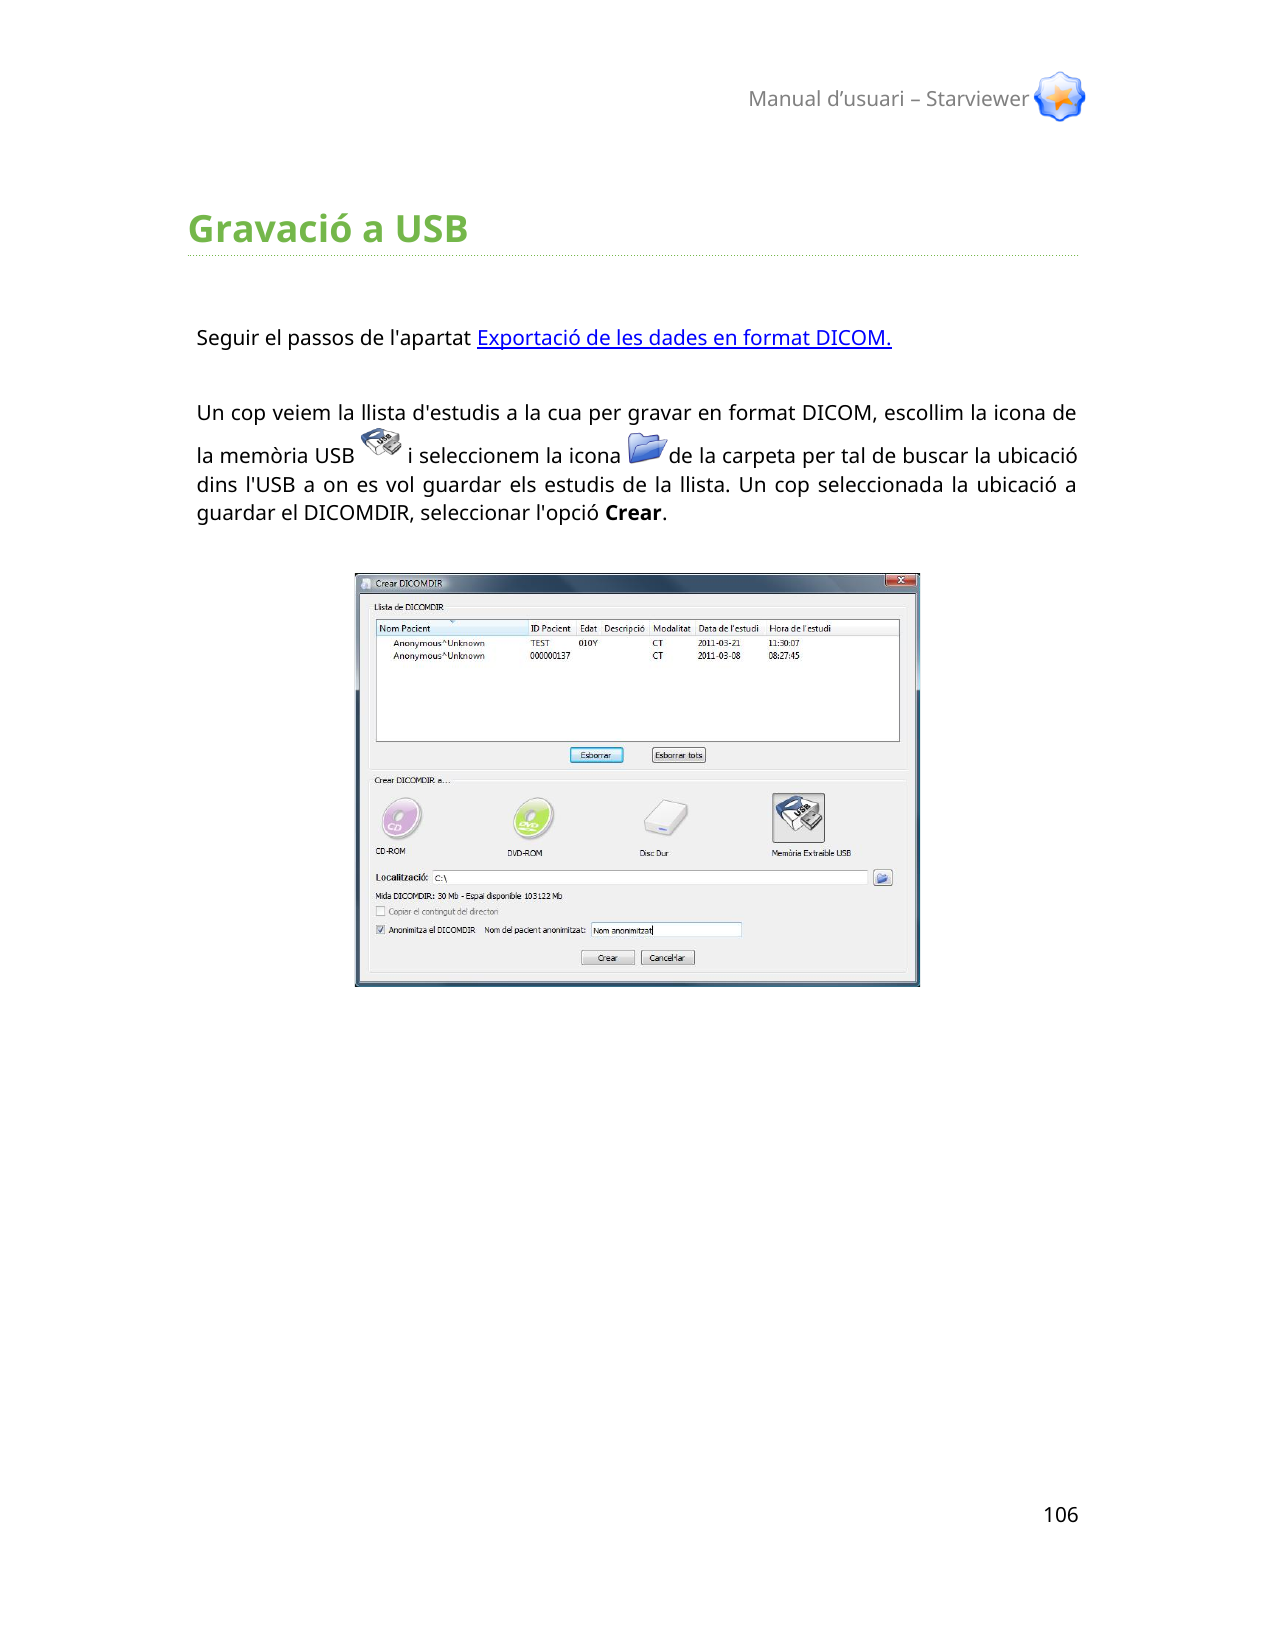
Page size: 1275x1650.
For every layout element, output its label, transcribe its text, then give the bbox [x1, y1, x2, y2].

text Un cop veiem la llista d'estudis a la cua per gravar en format DICOM, escollim la icona de la memòria USB i seleccionem la icona de la carpeta per tal de buscar la ubicació dins l'USB a on es vol guardar els estudis de la llista. Un cop seleccionada la ubicació a guardar el DICOMDIR, seleccionar l'opció Crear. [196, 398, 1078, 527]
picture [354, 573, 921, 987]
picture [627, 426, 669, 464]
picture [360, 428, 402, 464]
text Seguir el passos de l'apartat Exportació de les dades en format DICOM. [196, 323, 1078, 352]
subtitle Gravació a USB [187, 202, 1078, 256]
picture [1033, 71, 1086, 122]
